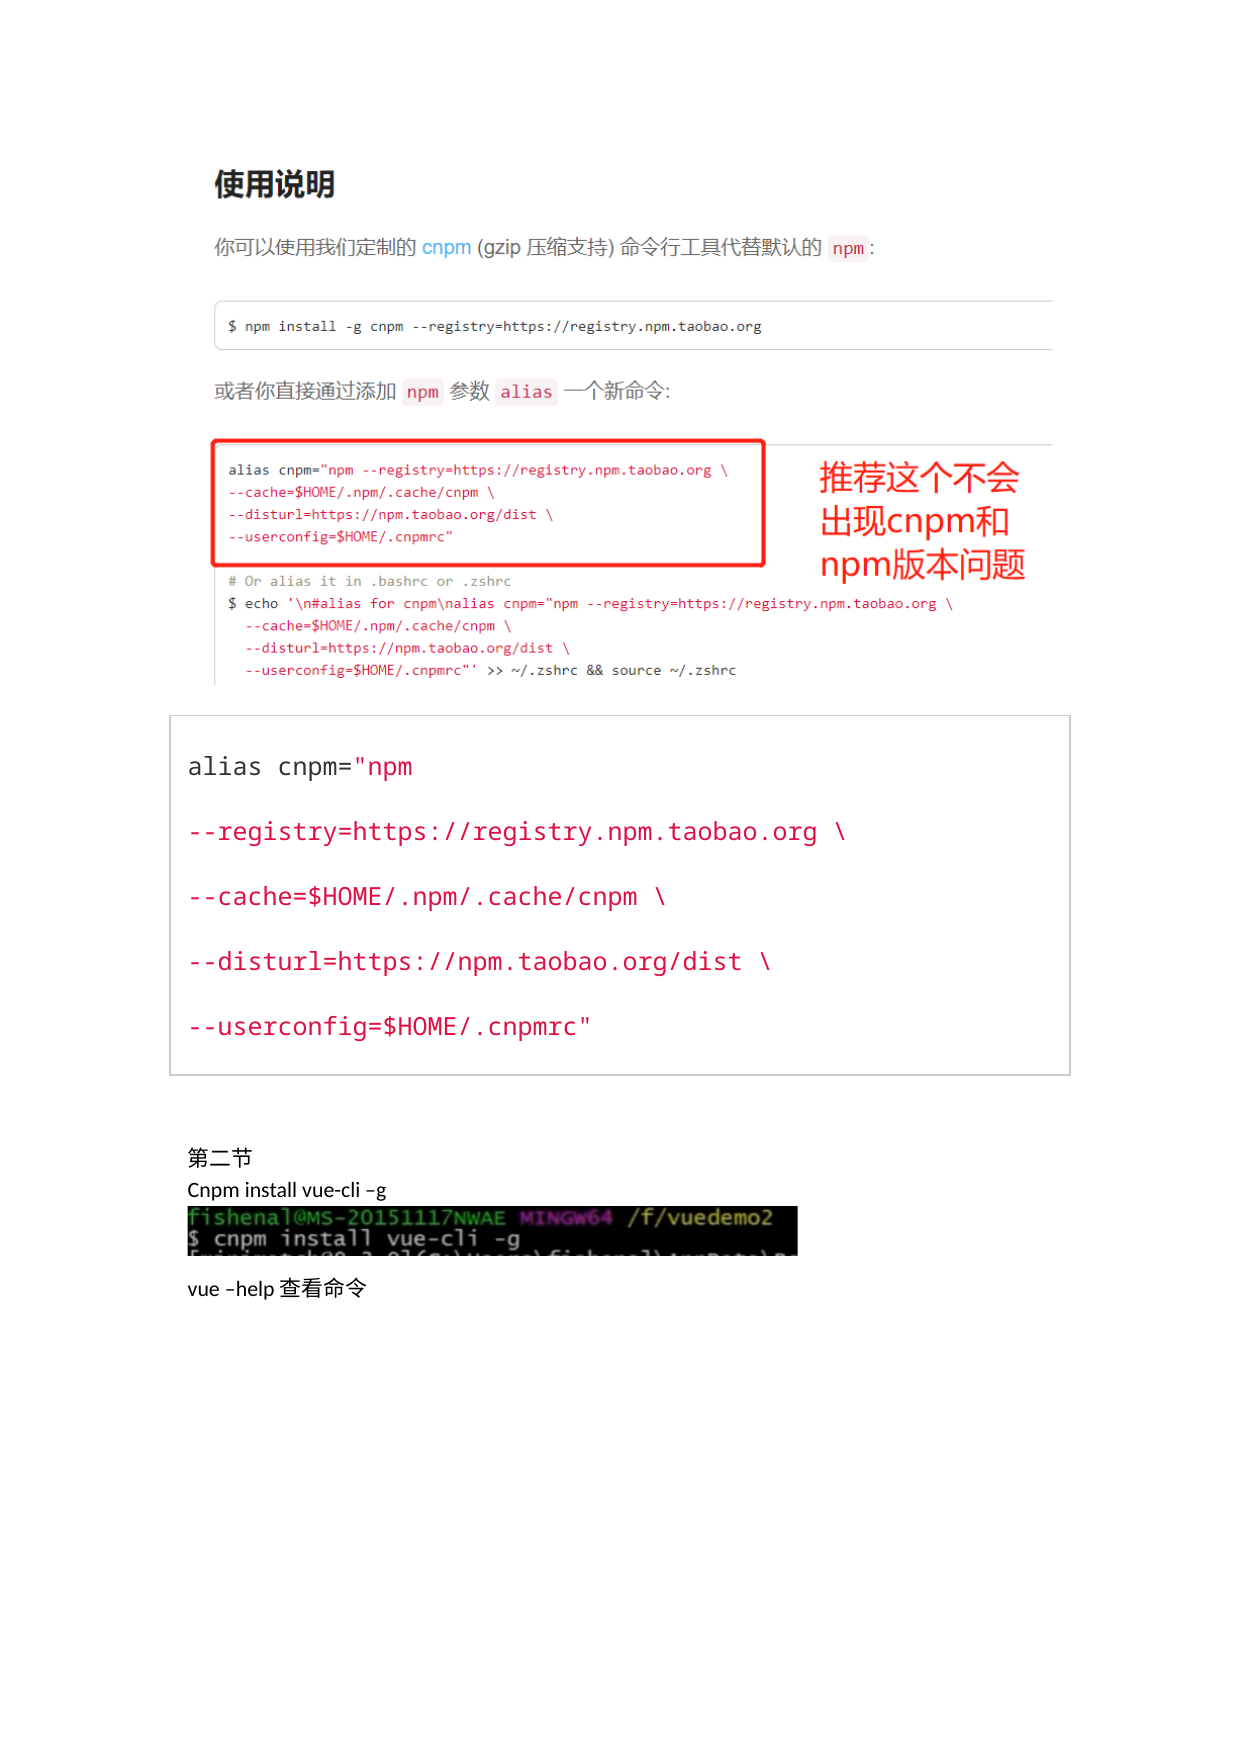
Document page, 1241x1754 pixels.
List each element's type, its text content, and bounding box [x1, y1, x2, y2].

text --cache=$HOME/.npm/.cache/cnpm \ [187, 863, 1053, 928]
text vue –help 查看命令 [187, 1271, 1053, 1303]
picture [187, 162, 1053, 685]
picture [187, 1206, 798, 1256]
text alias cnpm="npm --registry=https://registry.npm.taobao.org \ [171, 716, 1069, 863]
text --disturl=https://npm.taobao.org/dist \ [187, 928, 1053, 974]
text --userconfig=$HOME/.cnpmrc" [171, 974, 1069, 1074]
text 第二节 [187, 1141, 1053, 1173]
text Cnpm install vue-cli –g [187, 1173, 1053, 1206]
